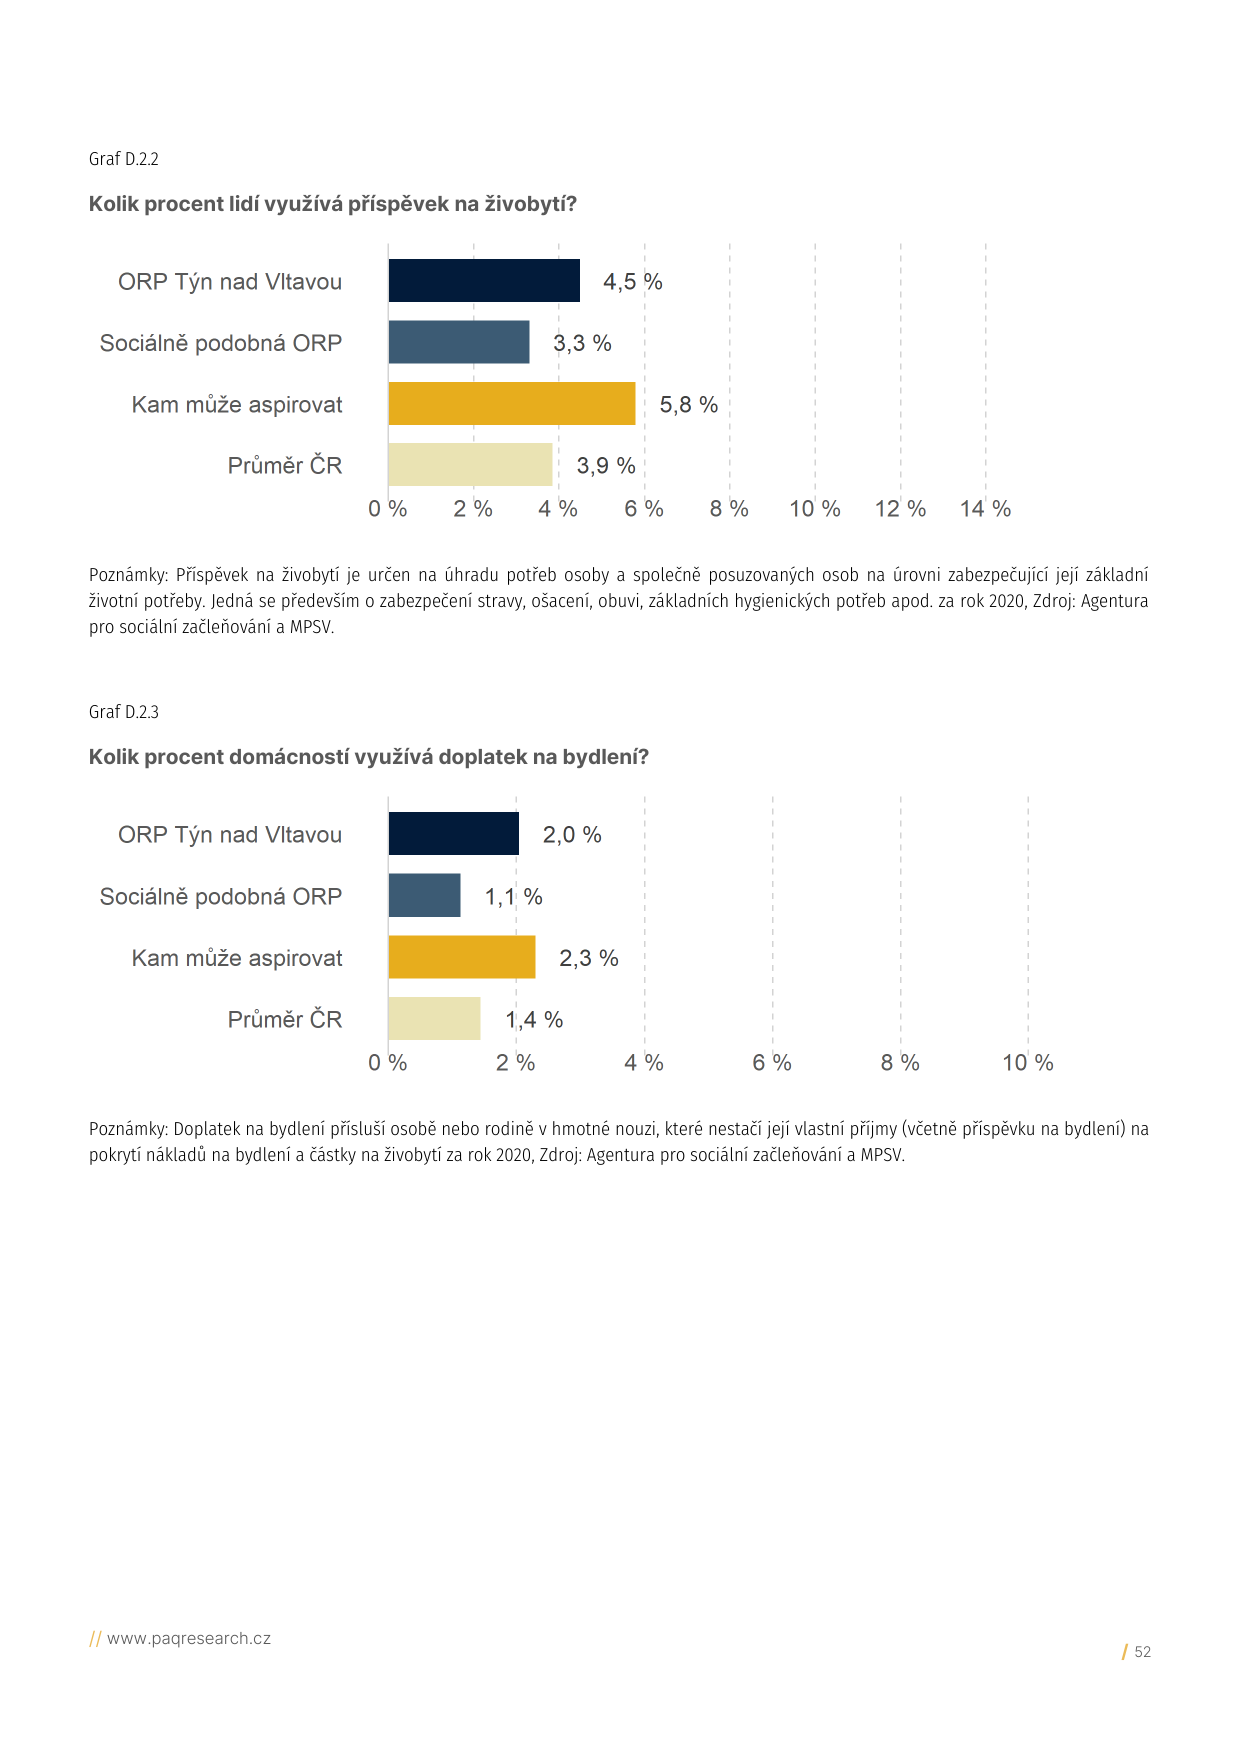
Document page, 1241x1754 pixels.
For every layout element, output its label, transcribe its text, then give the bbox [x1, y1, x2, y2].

text Poznámky: Příspěvek na živobytí je určen na úhradu potřeb osoby a společně posuzovaných osob na úrovni zabezpečující její základní životní potřeby. Jedná se především o zabezpečení stravy, ošacení, obuvi, základních hygienických potřeb apod. za rok 2020, Zdroj: Agentura pro sociální začleňování a MPSV. [89, 564, 1152, 638]
text Graf D.2.2 [89, 148, 1152, 170]
text Kolik procent lidí využívá příspěvek na živobytí? [89, 186, 1152, 216]
picture [88, 769, 1139, 1102]
picture [88, 216, 1139, 548]
text Graf D.2.3 [89, 701, 1152, 724]
text Kolik procent domácností využívá doplatek na bydlení? [89, 739, 1152, 770]
text Poznámky: Doplatek na bydlení přísluší osobě nebo rodině v hmotné nouzi, které nestačí její vlastní příjmy (včetně příspěvku na bydlení) na pokrytí nákladů na bydlení a částky na živobytí za rok 2020, Zdroj: Agentura pro sociální začleňování a MPSV. [89, 1118, 1152, 1166]
